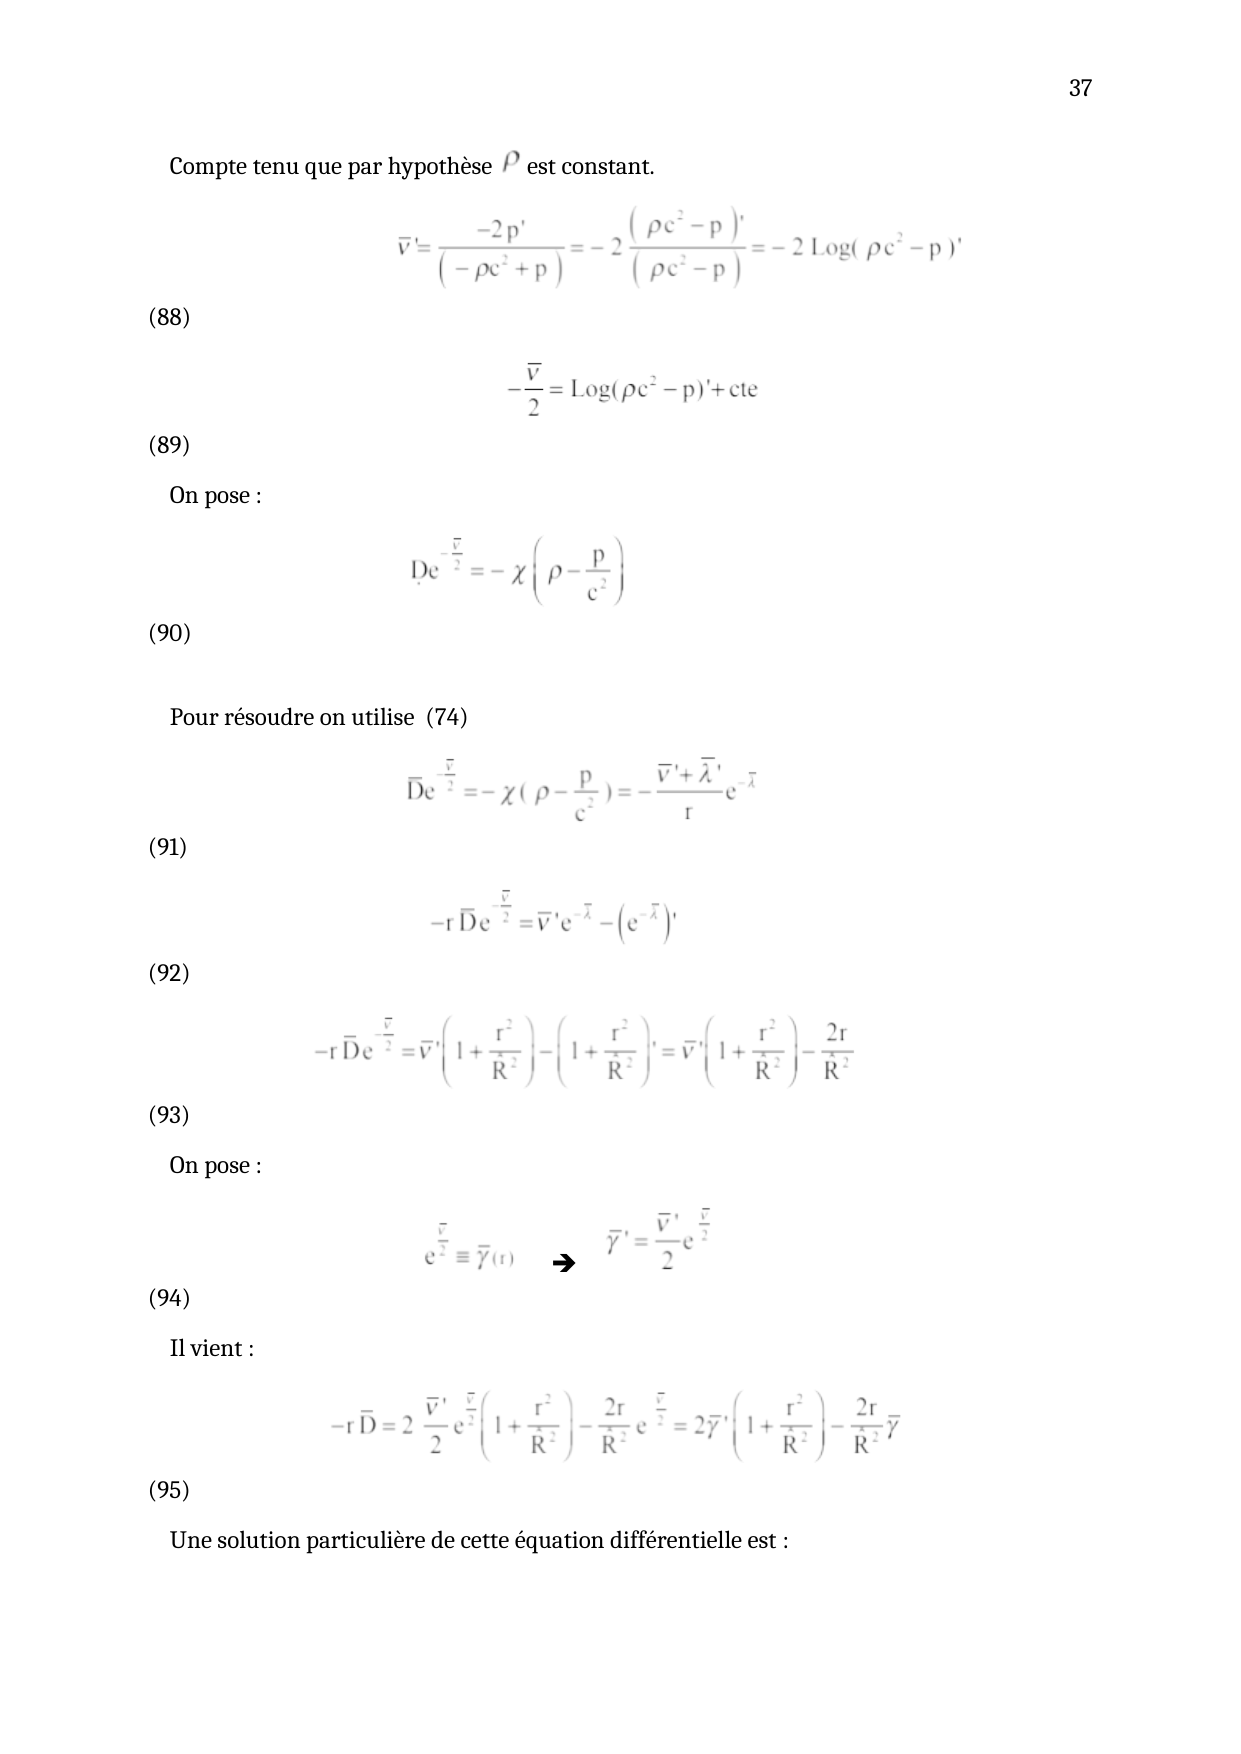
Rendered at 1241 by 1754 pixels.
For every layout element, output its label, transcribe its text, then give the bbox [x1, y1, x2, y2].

text (91) [148, 752, 1093, 862]
text On pose : [148, 481, 1093, 510]
text On pose : [148, 1151, 1093, 1180]
text Une solution particulière de cette équation différentielle est : [148, 1526, 1093, 1554]
text (88) [148, 201, 1093, 331]
text (93) [148, 1008, 1093, 1130]
text (94) [148, 1201, 1093, 1313]
text (90) [148, 531, 1093, 648]
text (89) [148, 352, 1093, 460]
text Pour résoudre on utilise (74) [148, 669, 1093, 731]
text Compte tenu que par hypothèse est constant. [148, 148, 1093, 180]
text Il vient : [148, 1333, 1093, 1362]
text (95) [148, 1383, 1093, 1505]
text (92) [148, 883, 1093, 988]
